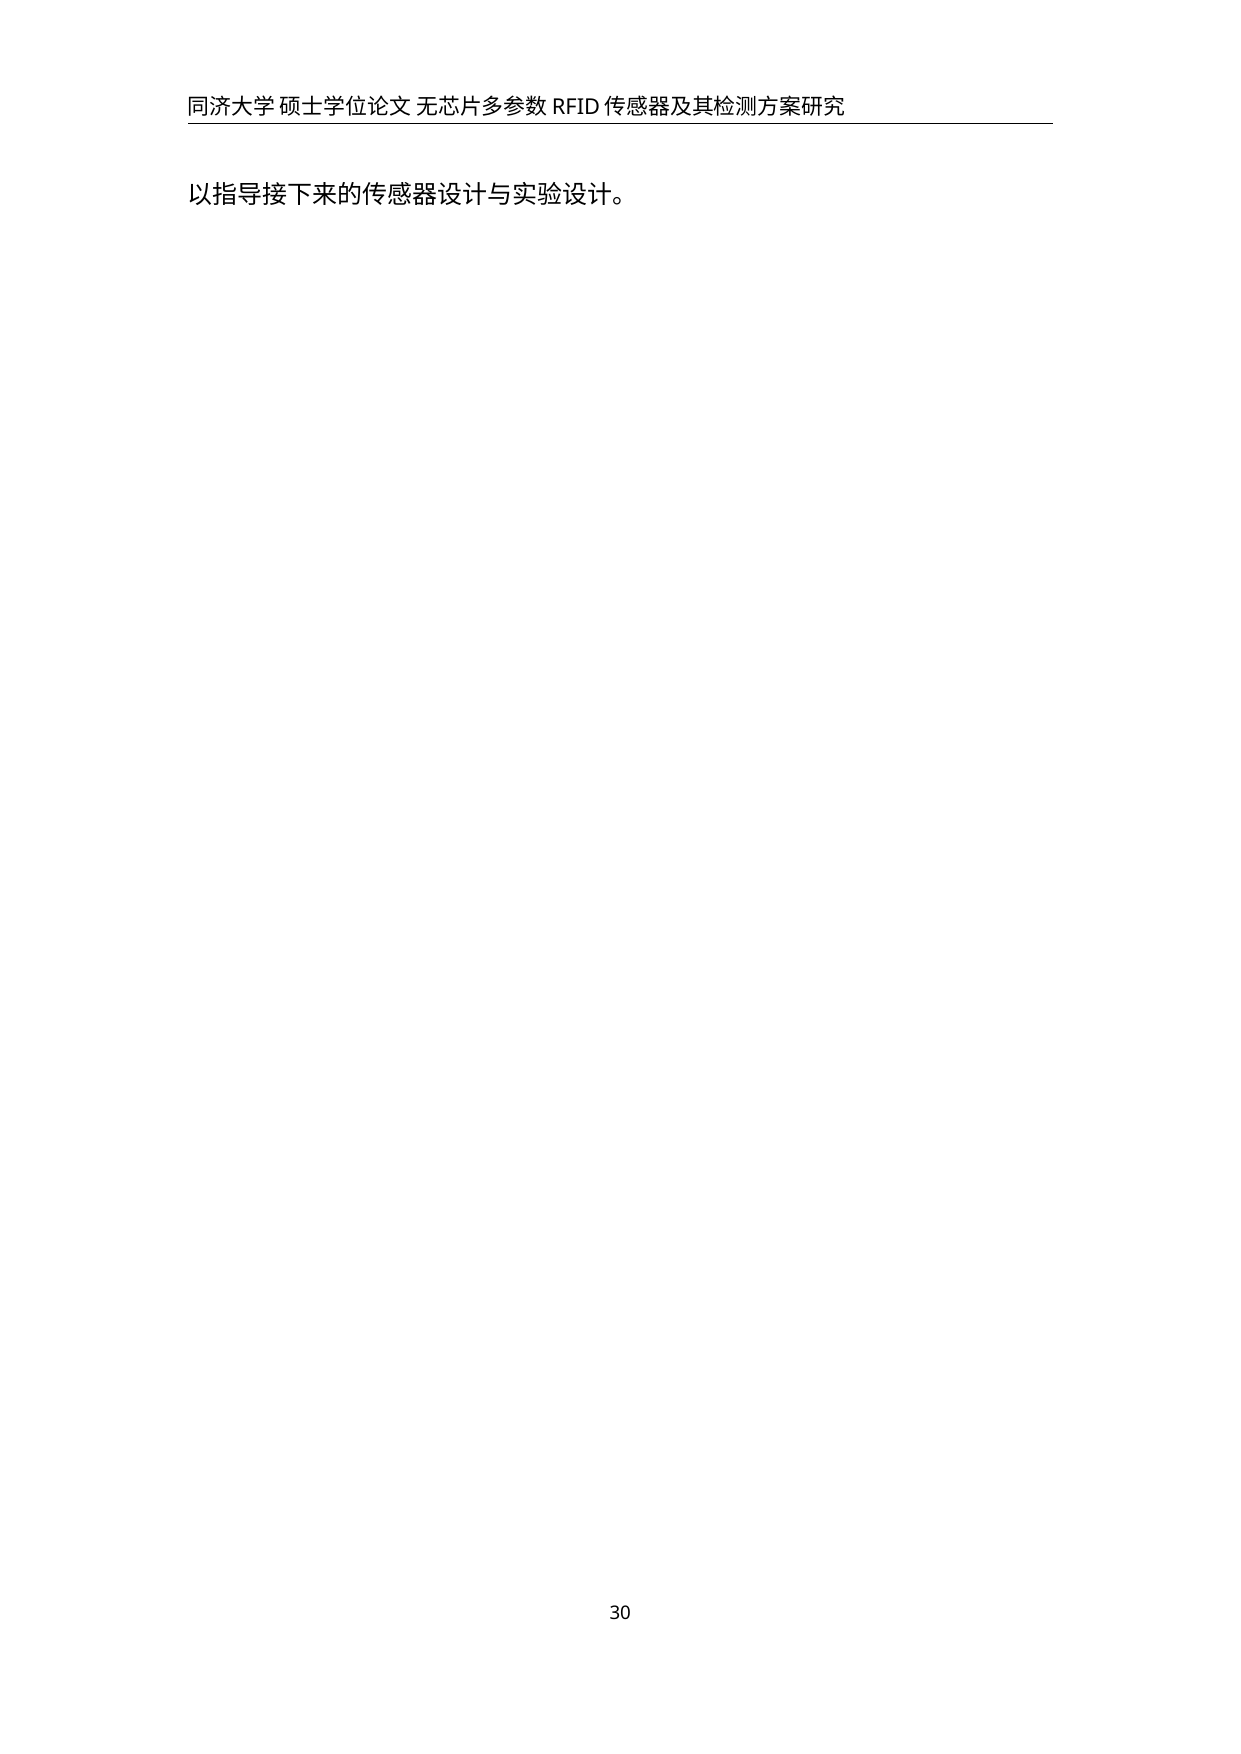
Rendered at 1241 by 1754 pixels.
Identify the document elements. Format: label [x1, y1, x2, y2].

text [187, 160, 1053, 225]
